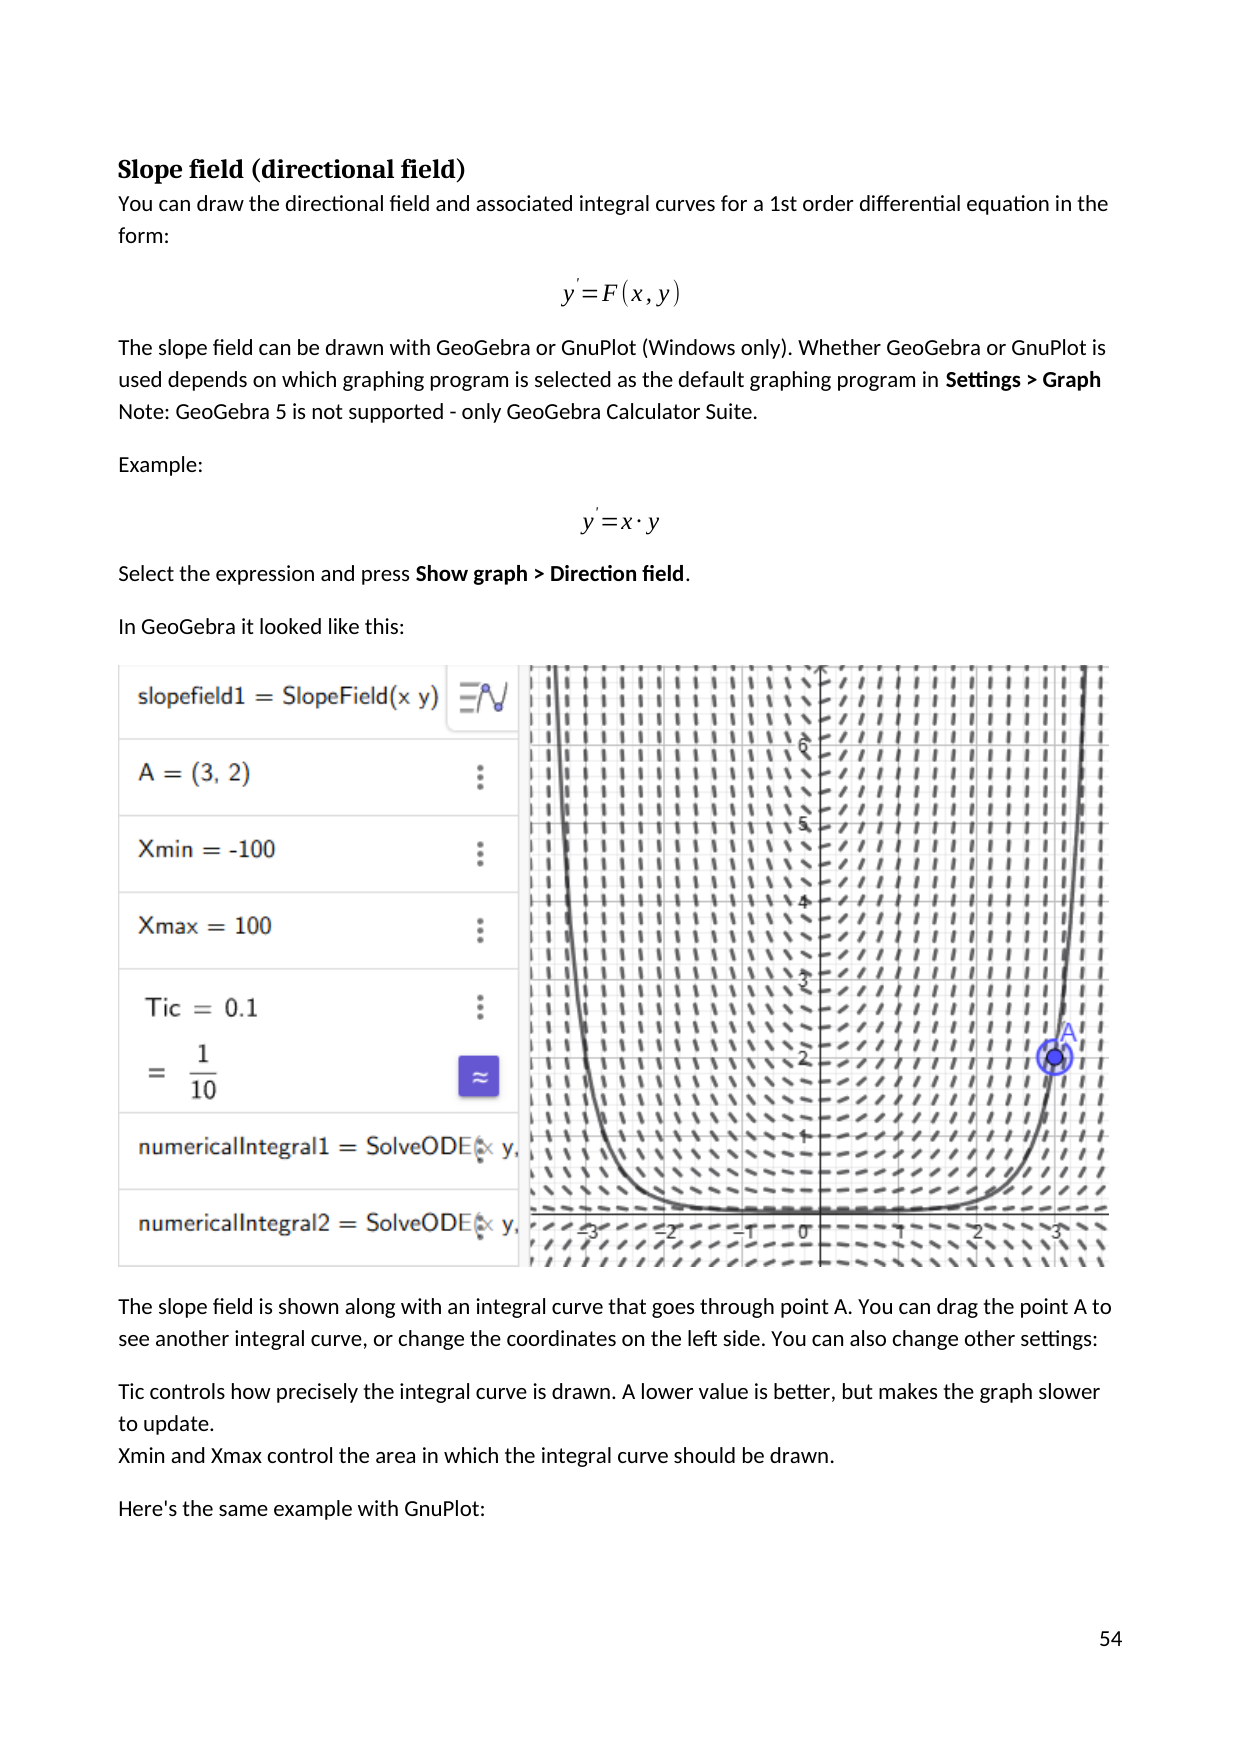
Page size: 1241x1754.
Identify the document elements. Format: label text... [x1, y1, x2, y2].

subtitle Slope field (directional field) [118, 154, 1122, 185]
text Here's the same example with GnuPlot: [118, 1494, 1122, 1522]
text The slope field can be drawn with GeoGebra or GnuPlot (Windows only). Whether GeoGebra or GnuPlot is used depends on which graphing program is selected as the default graphing program in Settings > Graph Note: GeoGebra 5 is not supported - only GeoGebra Calculator Suite. [118, 333, 1122, 425]
text Example: [118, 450, 1122, 478]
text Select the expression and press Show graph > Direction field. [118, 559, 1122, 587]
text In GeoGebra it looked like this: [118, 612, 1122, 640]
text The slope field is shown along with an integral curve that goes through point A. You can drag the point A to see another integral curve, or change the coordinates on the left side. You can also change other settings: [118, 1292, 1122, 1352]
text Tic controls how precisely the integral curve is drawn. A lower value is better, but makes the graph slower to update. Xmin and Xmax control the area in which the integral curve should be drawn. [118, 1377, 1122, 1469]
picture [118, 665, 1109, 1267]
text You can draw the directional field and associated integral curves for a 1st order differential equation in the form: [118, 189, 1122, 250]
